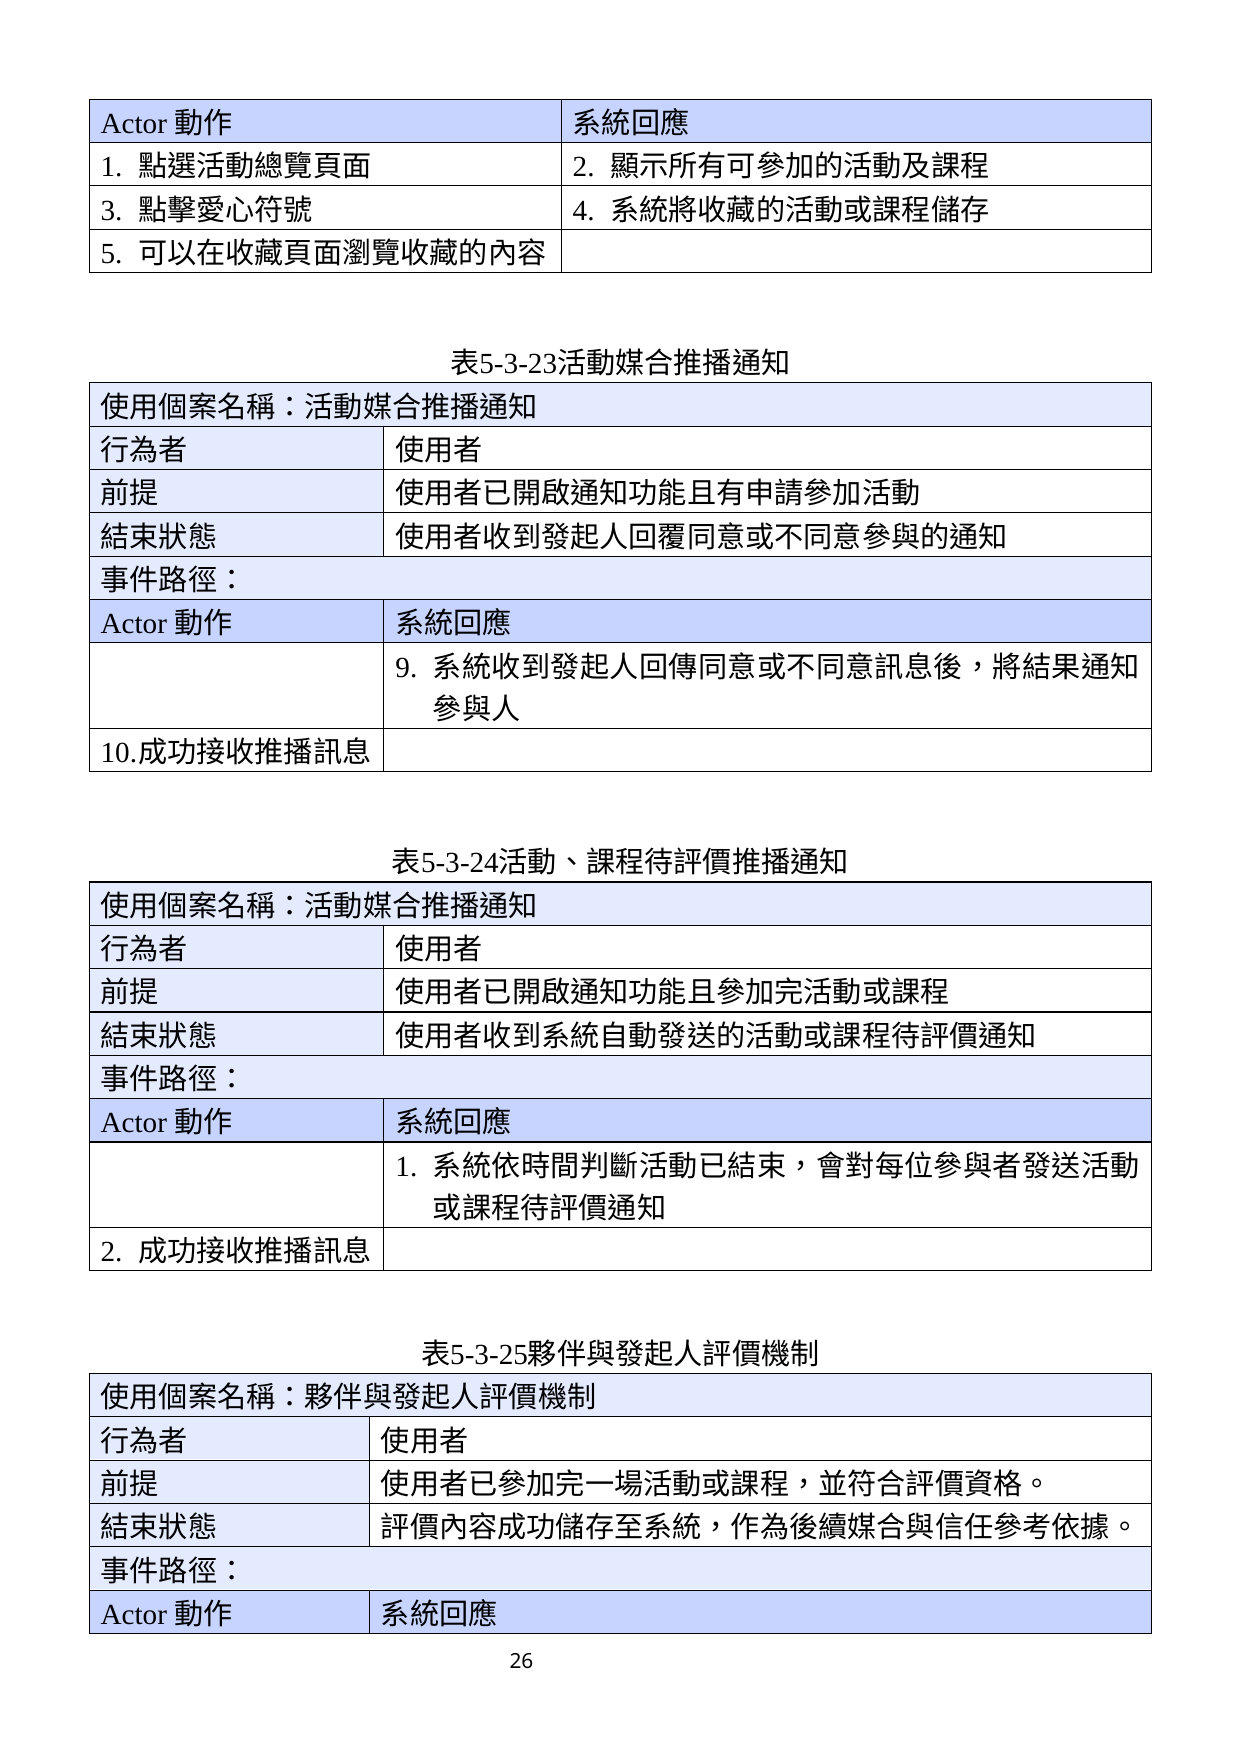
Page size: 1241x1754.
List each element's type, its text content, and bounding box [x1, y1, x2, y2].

table_cell 顯示所有可參加的活動及課程 [562, 143, 1151, 185]
table_cell 系統回應 [562, 100, 1151, 142]
table_cell 系統將收藏的活動或課程儲存 [562, 186, 1151, 229]
table_cell 行為者 [90, 427, 383, 469]
table_cell 行為者 [90, 1417, 369, 1459]
table_header 使用個案名稱：夥伴與發起人評價機制 [90, 1374, 1151, 1416]
table_cell [562, 230, 1151, 272]
table_header 使用個案名稱：活動媒合推播通知 [90, 383, 1151, 426]
table_cell 事件路徑： [90, 557, 1151, 599]
table_cell 前提 [90, 1461, 369, 1503]
table_cell 行為者 [90, 926, 383, 968]
table_cell Actor 動作 [90, 100, 561, 142]
table_cell 評價內容成功儲存至系統，作為後續媒合與信任參考依據。 [370, 1504, 1151, 1546]
table_cell 成功接收推播訊息 [90, 1228, 383, 1270]
table_cell 系統回應 [384, 600, 1151, 642]
table_cell 使用者已開啟通知功能且參加完活動或課程 [384, 969, 1151, 1011]
table_cell [384, 729, 1151, 771]
table_cell 使用者 [370, 1417, 1151, 1459]
table_cell 使用者收到系統自動發送的活動或課程待評價通知 [384, 1013, 1151, 1055]
table_cell [90, 643, 383, 728]
table_cell 成功接收推播訊息 [90, 729, 383, 771]
table_cell 系統收到發起人回傳同意或不同意訊息後，將結果通知參與人 [384, 643, 1151, 728]
table_cell 事件路徑： [90, 1547, 1151, 1589]
table_cell [90, 1143, 383, 1227]
table_cell [384, 1228, 1151, 1270]
table_cell Actor 動作 [90, 1591, 369, 1633]
table_cell 使用者已開啟通知功能且有申請參加活動 [384, 470, 1151, 512]
table_cell 系統回應 [370, 1591, 1151, 1633]
table_cell 結束狀態 [90, 513, 383, 556]
table_cell 前提 [90, 969, 383, 1011]
table_cell Actor 動作 [90, 600, 383, 642]
table_header 使用個案名稱：活動媒合推播通知 [90, 883, 1151, 925]
table_cell 前提 [90, 470, 383, 512]
table_cell Actor 動作 [90, 1099, 383, 1141]
table_cell 系統依時間判斷活動已結束，會對每位參與者發送活動或課程待評價通知 [384, 1143, 1151, 1227]
table_cell 點擊愛心符號 [90, 186, 561, 229]
table_cell 使用者已參加完一場活動或課程，並符合評價資格。 [370, 1461, 1151, 1503]
table_cell 使用者 [384, 427, 1151, 469]
table_cell 事件路徑： [90, 1056, 1151, 1098]
table_cell 結束狀態 [90, 1013, 383, 1055]
table_cell 點選活動總覽頁面 [90, 143, 561, 185]
table_cell 使用者 [384, 926, 1151, 968]
table_cell 可以在收藏頁面瀏覽收藏的內容 [90, 230, 561, 272]
table_cell 結束狀態 [90, 1504, 369, 1546]
table_cell 系統回應 [384, 1099, 1151, 1141]
table_cell 使用者收到發起人回覆同意或不同意參與的通知 [384, 513, 1151, 556]
